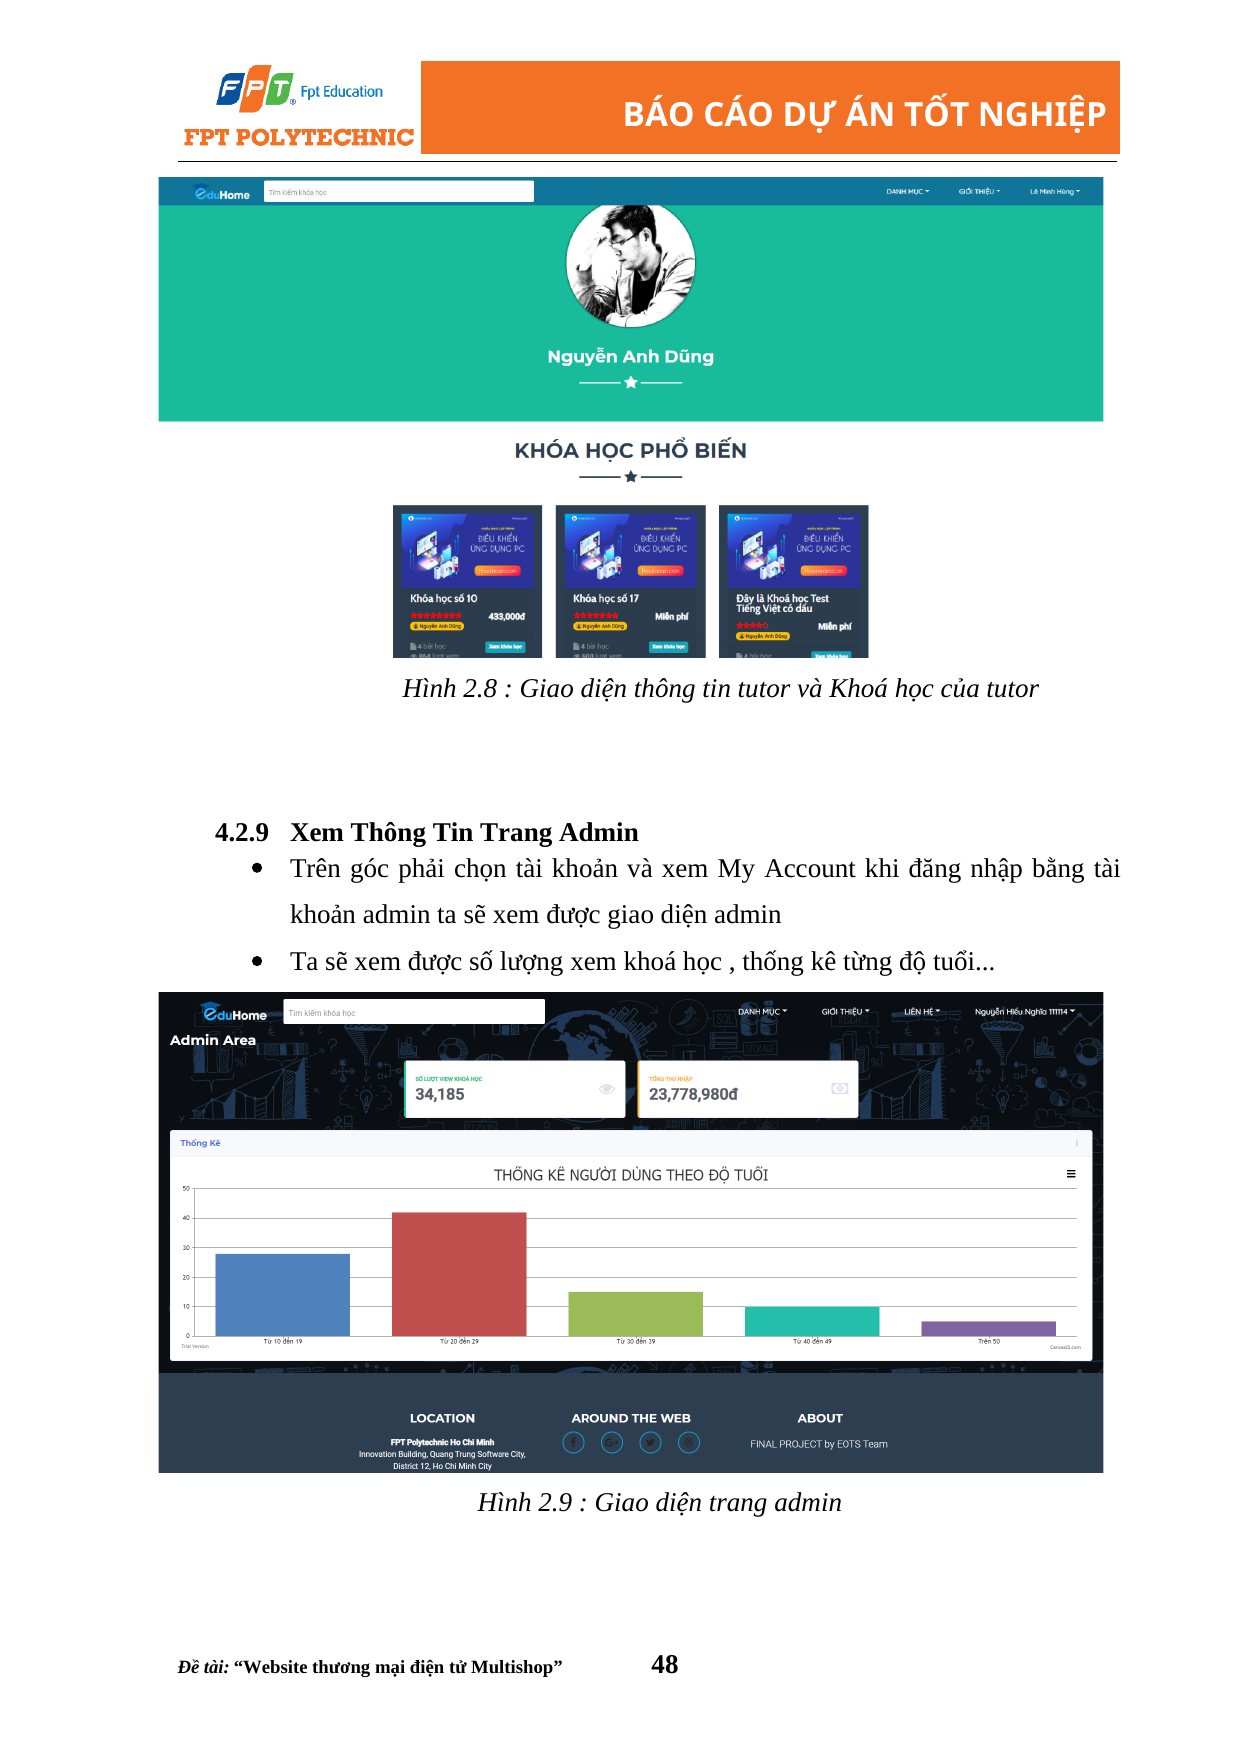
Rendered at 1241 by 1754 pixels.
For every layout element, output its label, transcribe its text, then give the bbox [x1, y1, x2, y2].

picture [174, 58, 420, 157]
subtitle Xem Thông Tin Trang Admin [215, 816, 1122, 847]
list Trên góc phải chọn tài khoản và xem My Account khi đăng nhập bằng tài khoản admin ta sẽ xem được giao diện admin [252, 852, 1122, 930]
text Hình 2.8 : Giao diện thông tin tutor và Khoá học của tutor [290, 672, 1122, 703]
list Ta sẽ xem được số lượng xem khoá học , thống kê từng độ tuổi... [252, 945, 1122, 977]
text Hình 2.9 : Giao diện trang admin [158, 1486, 1122, 1517]
picture [158, 177, 1104, 658]
picture [158, 992, 1104, 1473]
